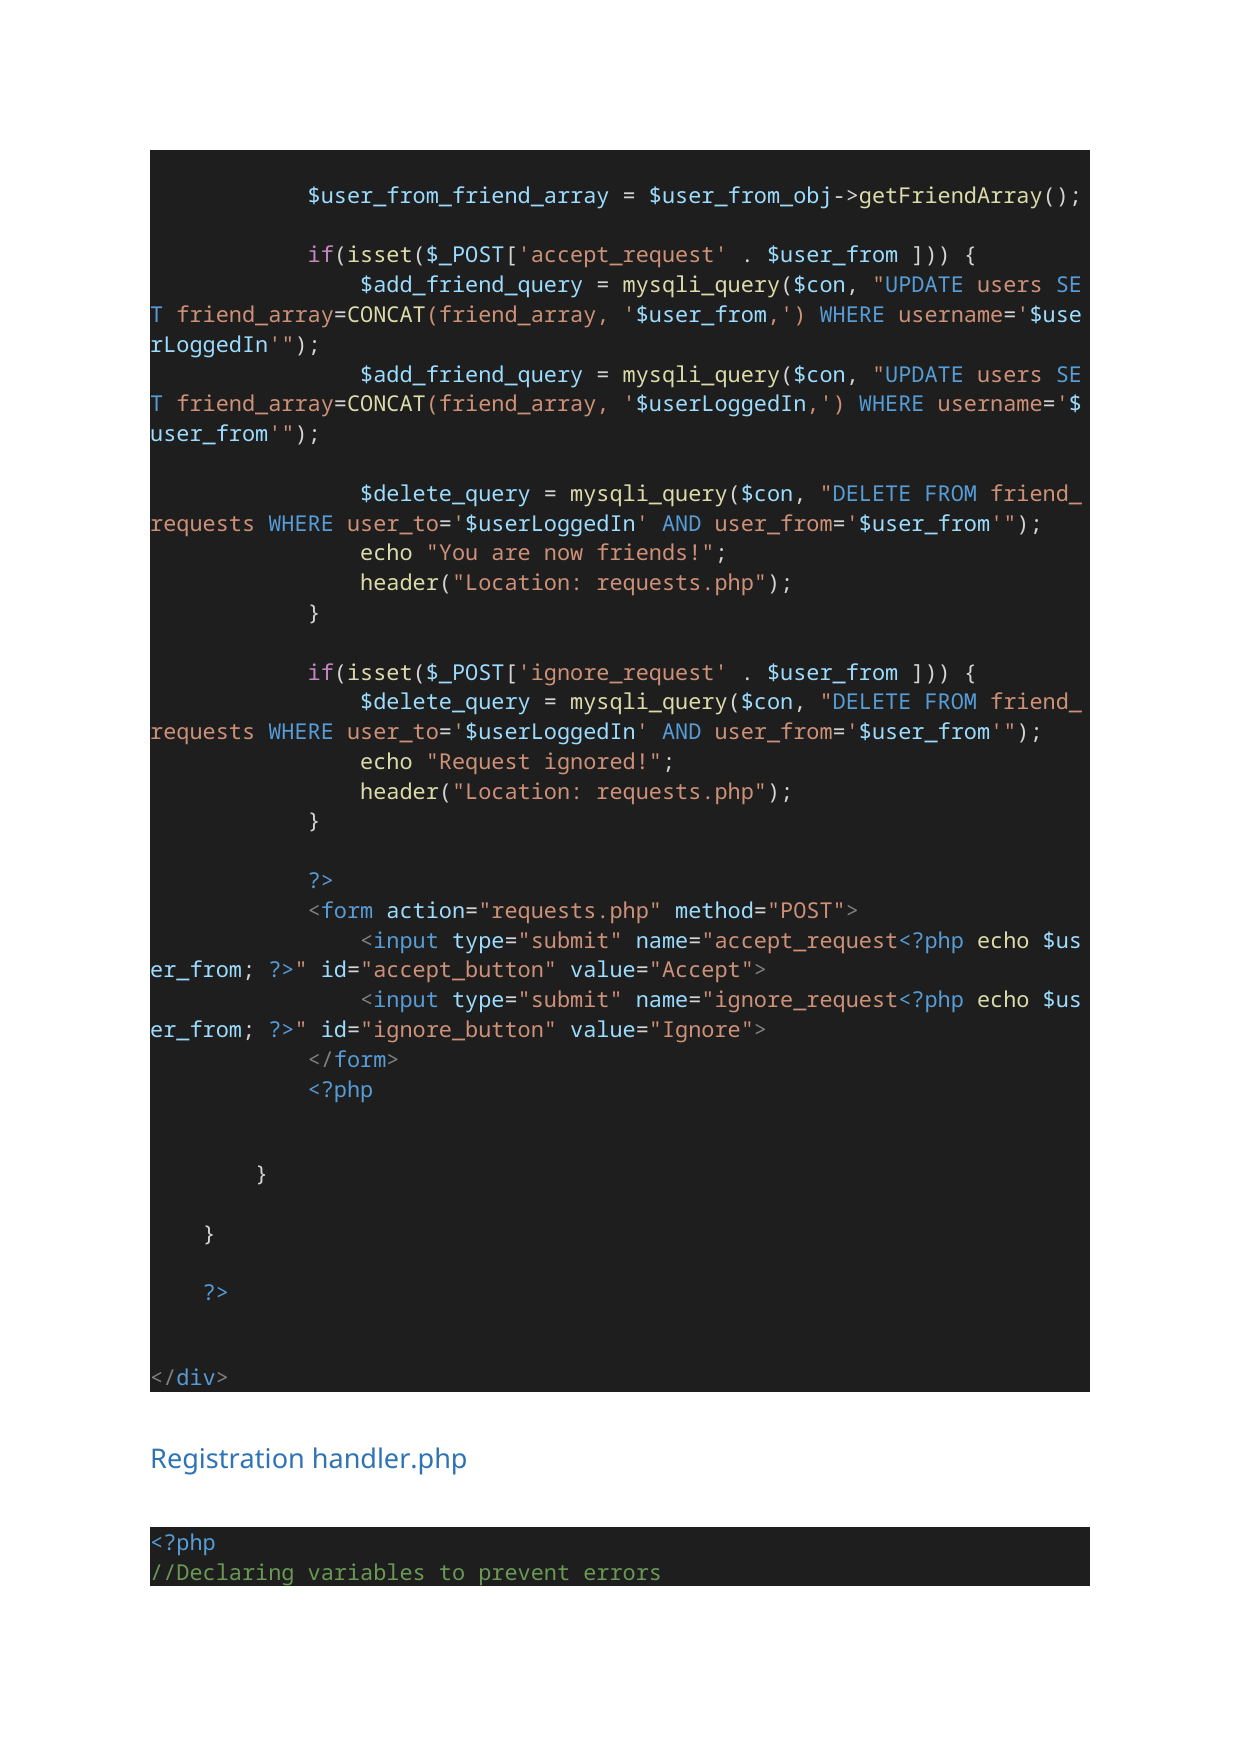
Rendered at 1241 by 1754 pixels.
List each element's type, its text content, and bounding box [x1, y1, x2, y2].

text $delete_query = mysqli_query($con, "DELETE FROM friend_requests WHERE user_to='$userLoggedIn' AND user_from='$user_from'"); [150, 478, 1090, 537]
text <?php [150, 1073, 1090, 1103]
text ?> [150, 865, 1090, 895]
text echo "You are now friends!"; [150, 537, 1090, 567]
text if(isset($_POST['accept_request' . $user_from ])) { [150, 239, 1090, 269]
text } [150, 805, 1090, 835]
text } [150, 597, 1090, 627]
text $add_friend_query = mysqli_query($con, "UPDATE users SET friend_array=CONCAT(friend_array, '$user_from,') WHERE username='$userLoggedIn'"); [150, 269, 1090, 358]
text header("Location: requests.php"); [150, 776, 1090, 805]
text </form> [150, 1044, 1090, 1073]
text } [150, 1158, 1090, 1188]
text $user_from_friend_array = $user_from_obj->getFriendArray(); [150, 180, 1090, 209]
text <?php [150, 1527, 1090, 1557]
text if(isset($_POST['ignore_request' . $user_from ])) { [150, 656, 1090, 686]
text <form action="requests.php" method="POST"> [150, 895, 1090, 924]
text echo "Request ignored!"; [150, 746, 1090, 776]
text <input type="submit" name="accept_request<?php echo $user_from; ?>" id="accept_button" value="Accept"> [150, 924, 1090, 984]
text ?> [150, 1277, 1090, 1307]
text <input type="submit" name="ignore_request<?php echo $user_from; ?>" id="ignore_button" value="Ignore"> [150, 984, 1090, 1044]
text $delete_query = mysqli_query($con, "DELETE FROM friend_requests WHERE user_to='$userLoggedIn' AND user_from='$user_from'"); [150, 686, 1090, 746]
text //Declaring variables to prevent errors [150, 1557, 1090, 1586]
text header("Location: requests.php"); [150, 567, 1090, 597]
text </div> [150, 1362, 1090, 1392]
subtitle Registration handler.php [150, 1439, 1090, 1476]
text } [150, 1218, 1090, 1247]
text $add_friend_query = mysqli_query($con, "UPDATE users SET friend_array=CONCAT(friend_array, '$userLoggedIn,') WHERE username='$user_from'"); [150, 358, 1090, 448]
